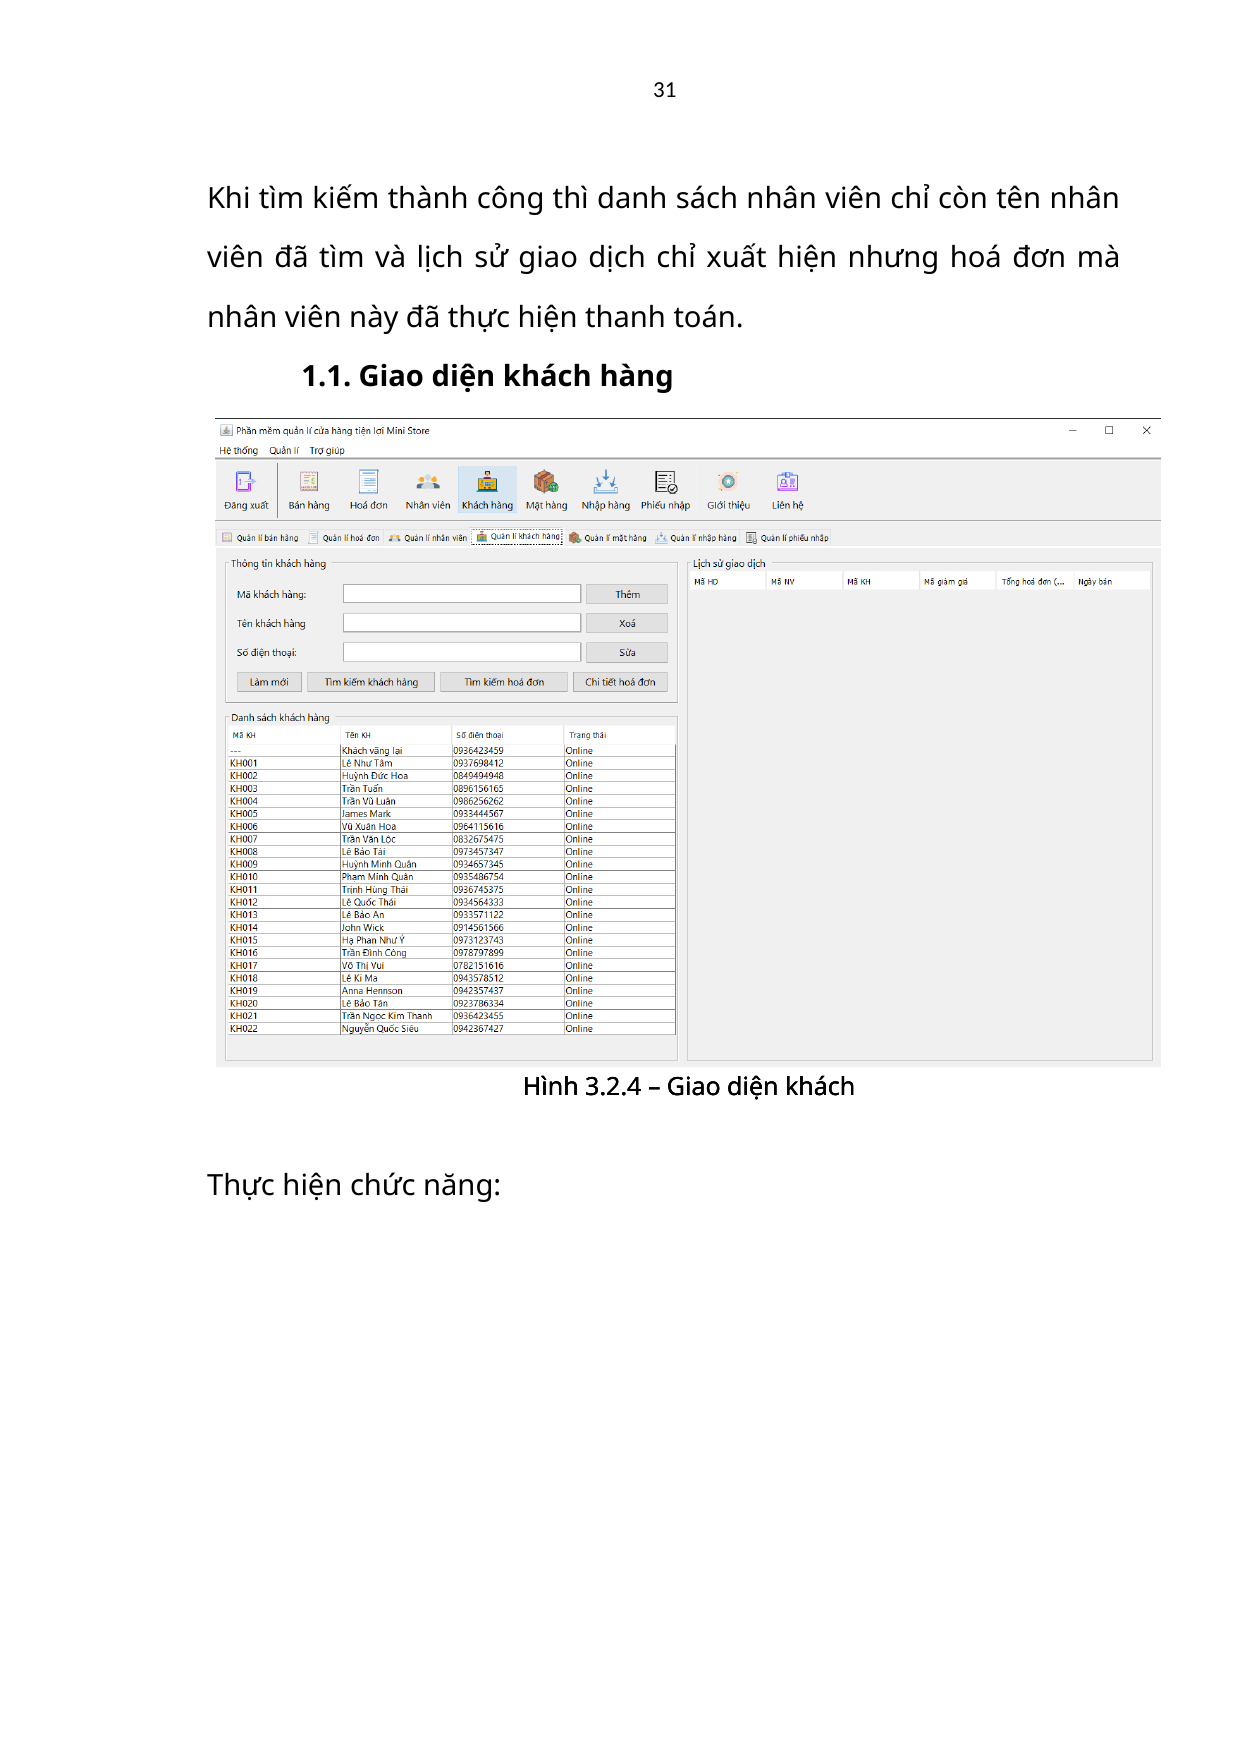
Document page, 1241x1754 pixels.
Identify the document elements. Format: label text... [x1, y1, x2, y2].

text Khi tìm kiếm thành công thì danh sách nhân viên chỉ còn tên nhân viên đã tìm và lịch sử giao dịch chỉ xuất hiện nhưng hoá đơn mà nhân viên này đã thực hiện thanh toán. [207, 177, 1122, 336]
picture [215, 418, 1161, 1067]
subtitle Giao diện khách hàng [301, 356, 1122, 395]
